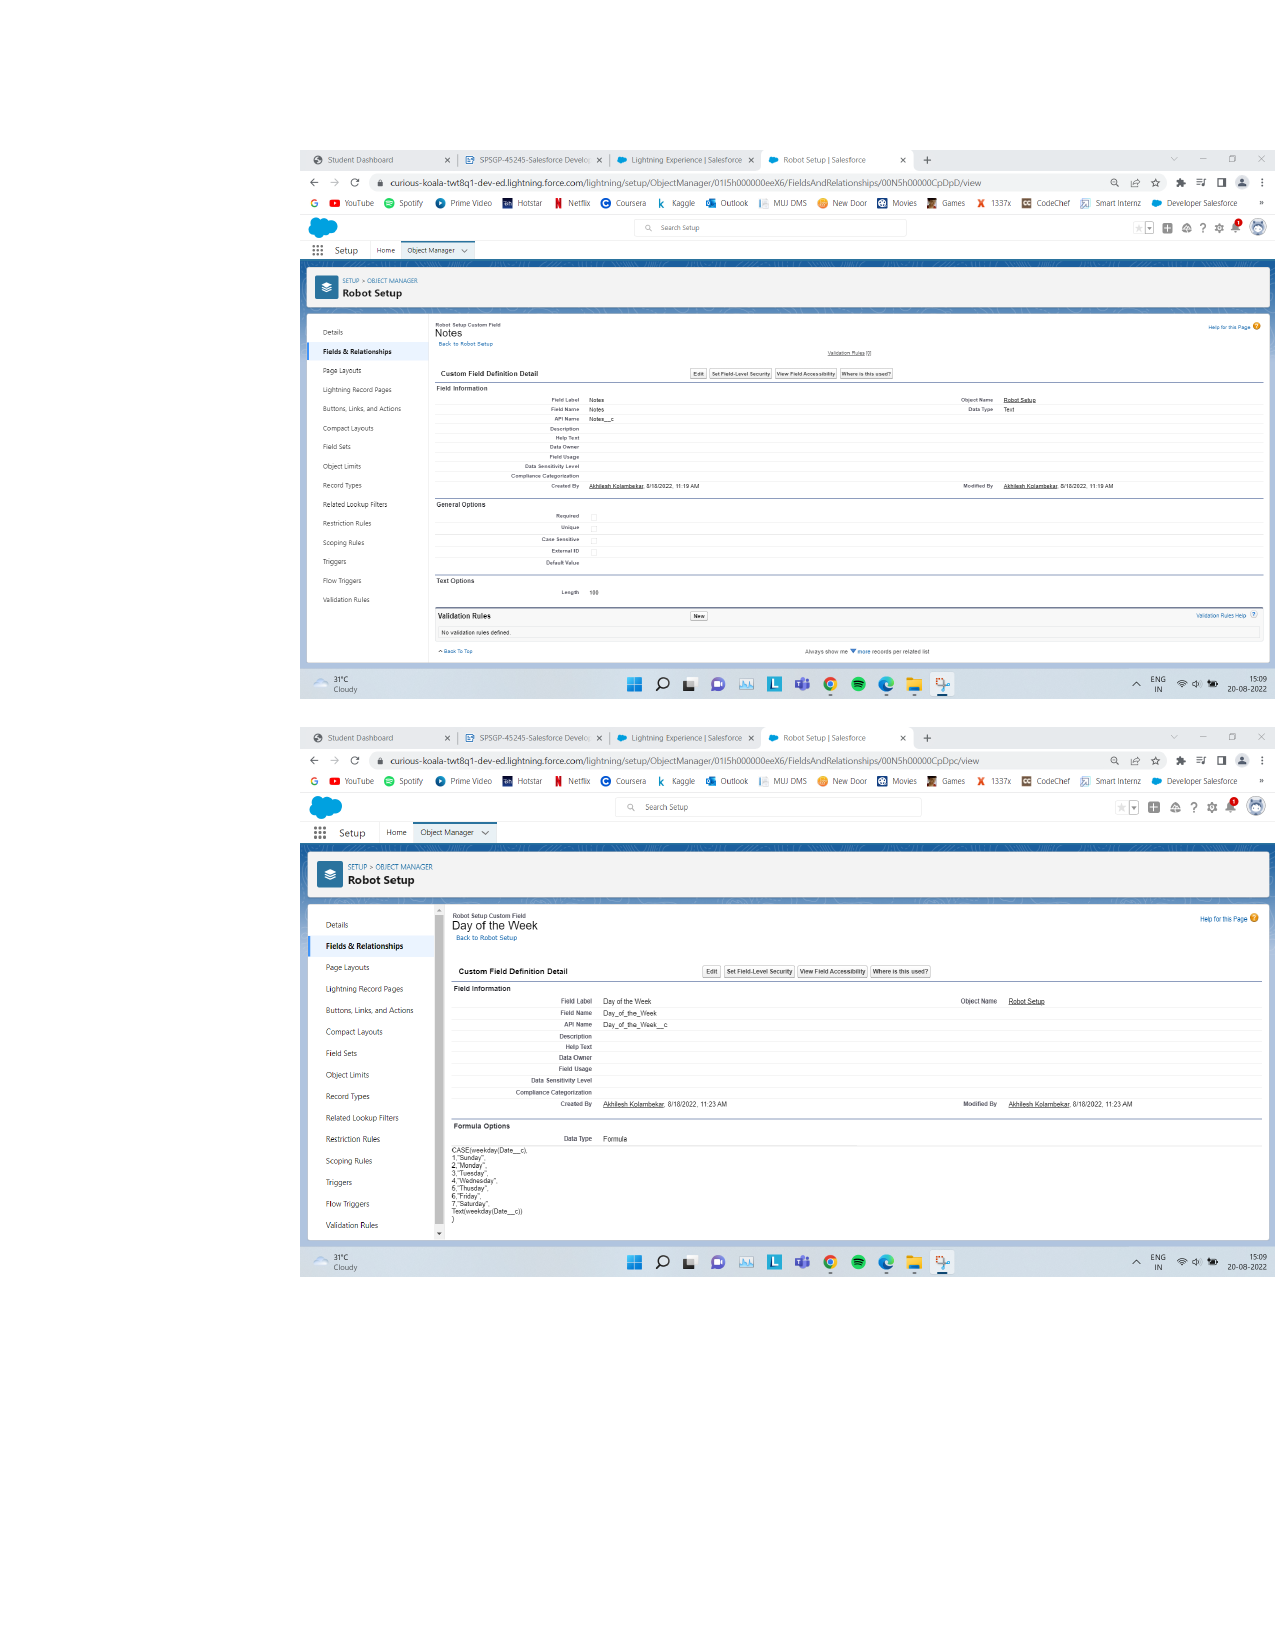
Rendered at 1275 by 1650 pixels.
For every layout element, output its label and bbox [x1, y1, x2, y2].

picture [300, 150, 1275, 699]
picture [300, 727, 1275, 1277]
